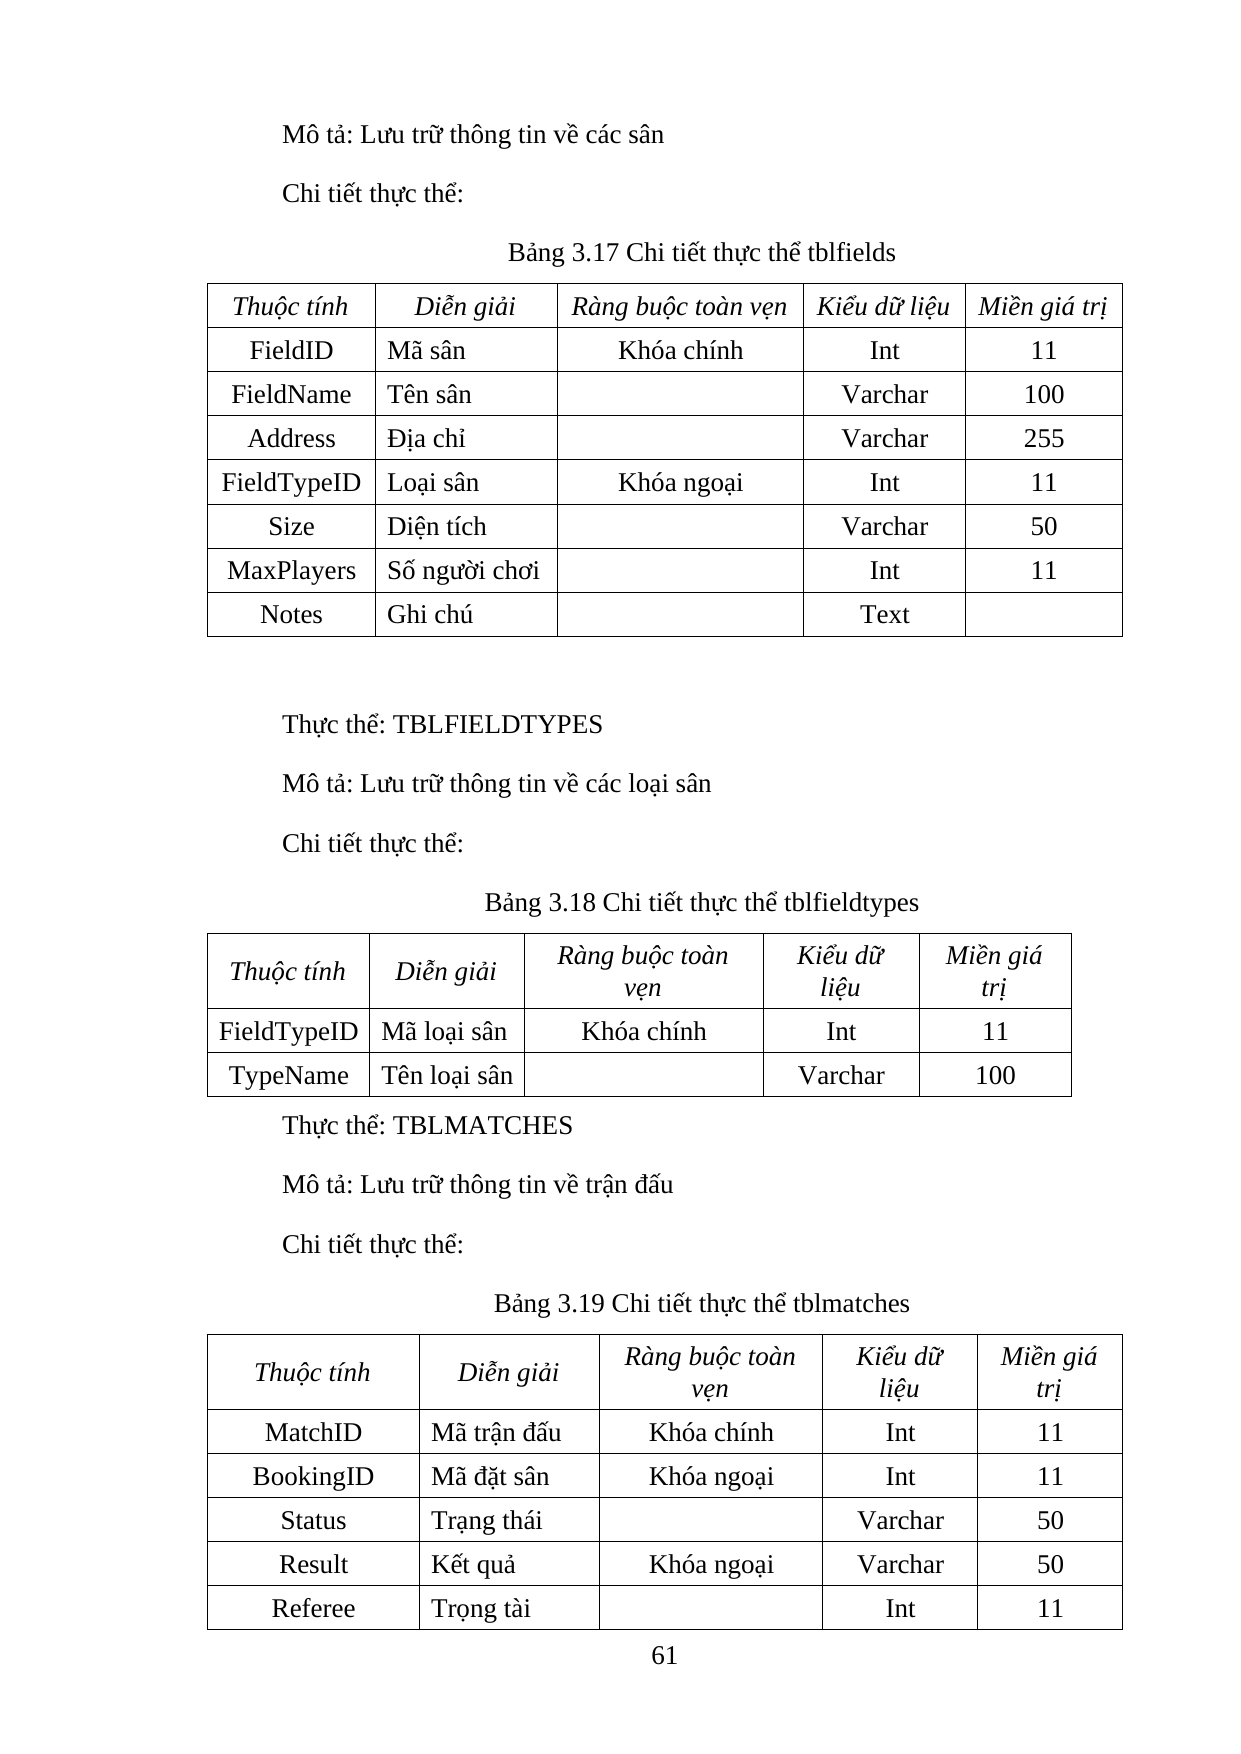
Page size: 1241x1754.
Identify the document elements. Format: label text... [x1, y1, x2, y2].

table_cell Trạng thái [420, 1498, 599, 1541]
table_cell [558, 593, 803, 636]
table_header Diễn giải [376, 284, 557, 327]
table_cell 11 [978, 1410, 1122, 1453]
table_cell Text [804, 593, 965, 636]
table_cell 255 [966, 416, 1122, 459]
table_cell Notes [208, 593, 375, 636]
text Mô tả: Lưu trữ thông tin về trận đấu [207, 1168, 1122, 1200]
table_header Kiểu dữ liệu [804, 284, 965, 327]
table_cell Int [804, 549, 965, 592]
table_cell 50 [978, 1542, 1122, 1585]
table_cell Int [823, 1410, 977, 1453]
table_header Thuộc tính [208, 934, 369, 1008]
table_cell [600, 1586, 822, 1629]
table_cell [525, 1053, 763, 1096]
text Chi tiết thực thể: [207, 1228, 1122, 1259]
table_cell Diện tích [376, 505, 557, 547]
table_cell TypeName [208, 1053, 369, 1096]
table_cell Status [208, 1498, 419, 1541]
text Mô tả: Lưu trữ thông tin về các loại sân [207, 767, 1122, 799]
table_header Ràng buộc toàn vẹn [525, 934, 763, 1008]
table_cell Varchar [804, 505, 965, 547]
table_cell FieldTypeID [208, 1009, 369, 1052]
table_cell [558, 549, 803, 592]
table_cell [966, 593, 1122, 636]
table_cell FieldTypeID [208, 460, 375, 503]
table_cell Tên sân [376, 372, 557, 415]
table_cell 11 [920, 1009, 1071, 1052]
table_cell [600, 1498, 822, 1541]
table_cell Kết quả [420, 1542, 599, 1585]
table_cell Khóa ngoại [558, 460, 803, 503]
table_header Ràng buộc toàn vẹn [600, 1335, 822, 1409]
text Mô tả: Lưu trữ thông tin về các sân [207, 118, 1122, 149]
table_header Miền giá trị [966, 284, 1122, 327]
table_cell Mã sân [376, 328, 557, 371]
table_header Thuộc tính [208, 1335, 419, 1409]
table_cell BookingID [208, 1454, 419, 1497]
table_cell Int [804, 460, 965, 503]
table_cell Referee [208, 1586, 419, 1629]
table_header Kiểu dữ liệu [823, 1335, 977, 1409]
table_cell Số người chơi [376, 549, 557, 592]
table_cell Địa chỉ [376, 416, 557, 459]
table_cell MaxPlayers [208, 549, 375, 592]
table_cell [558, 372, 803, 415]
table_cell Varchar [804, 416, 965, 459]
table_cell Size [208, 505, 375, 547]
table_cell Mã loại sân [370, 1009, 524, 1052]
table_cell Int [804, 328, 965, 371]
table_cell 100 [966, 372, 1122, 415]
table_cell Ghi chú [376, 593, 557, 636]
table_cell FieldID [208, 328, 375, 371]
table_cell MatchID [208, 1410, 419, 1453]
table_cell 11 [966, 460, 1122, 503]
table_cell 11 [978, 1586, 1122, 1629]
table_header Diễn giải [370, 934, 524, 1008]
table_cell 100 [920, 1053, 1071, 1096]
table_cell 11 [966, 328, 1122, 371]
text Chi tiết thực thể: [207, 827, 1122, 858]
table_cell Int [823, 1586, 977, 1629]
table_cell [558, 416, 803, 459]
table_cell Mã đặt sân [420, 1454, 599, 1497]
table_cell [558, 505, 803, 547]
table_header Miền giá trị [920, 934, 1071, 1008]
table_header Miền giá trị [978, 1335, 1122, 1409]
table_cell Varchar [823, 1498, 977, 1541]
text Thực thể: TBLFIELDTYPES [207, 708, 1122, 739]
table_cell 50 [966, 505, 1122, 547]
table_cell Loại sân [376, 460, 557, 503]
table_header Kiểu dữ liệu [764, 934, 919, 1008]
table_header Ràng buộc toàn vẹn [558, 284, 803, 327]
table_cell FieldName [208, 372, 375, 415]
table_cell 11 [978, 1454, 1122, 1497]
table_cell 50 [978, 1498, 1122, 1541]
table_header Diễn giải [420, 1335, 599, 1409]
table_cell Varchar [823, 1542, 977, 1585]
table_cell Int [823, 1454, 977, 1497]
text Thực thể: TBLMATCHES [207, 1109, 1122, 1141]
table_cell Khóa chính [600, 1410, 822, 1453]
table_cell Khóa ngoại [600, 1454, 822, 1497]
table_cell Result [208, 1542, 419, 1585]
table_cell Varchar [804, 372, 965, 415]
table_cell Khóa ngoại [600, 1542, 822, 1585]
table_cell Int [764, 1009, 919, 1052]
table_cell 11 [966, 549, 1122, 592]
table_header Thuộc tính [208, 284, 375, 327]
table_cell Khóa chính [525, 1009, 763, 1052]
table_cell Mã trận đấu [420, 1410, 599, 1453]
table_cell Address [208, 416, 375, 459]
text Chi tiết thực thể: [207, 177, 1122, 208]
table_cell Varchar [764, 1053, 919, 1096]
table_cell Tên loại sân [370, 1053, 524, 1096]
table_cell Khóa chính [558, 328, 803, 371]
table_cell Trọng tài [420, 1586, 599, 1629]
